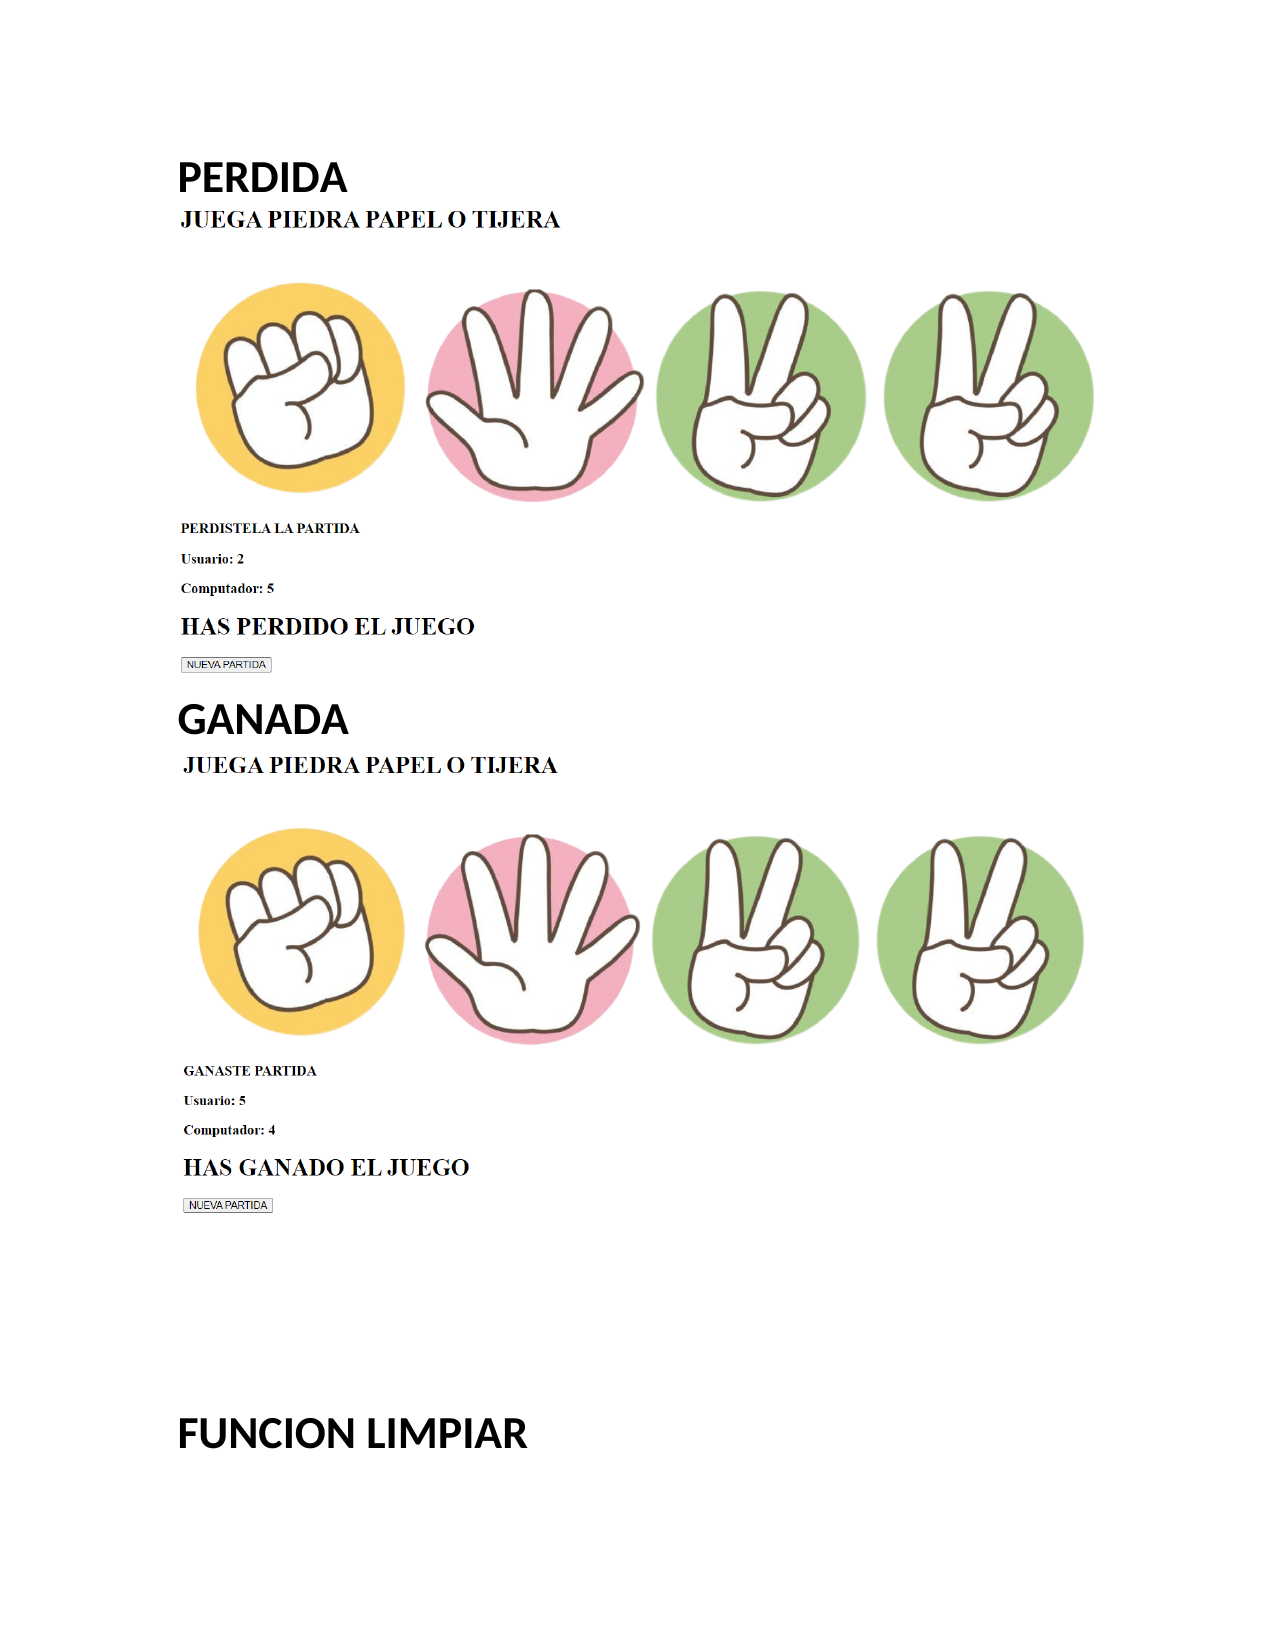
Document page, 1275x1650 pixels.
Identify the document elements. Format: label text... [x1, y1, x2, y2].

picture [177, 746, 1098, 1237]
picture [177, 203, 1098, 690]
text FUNCION LIMPIAR [177, 1404, 1098, 1460]
text GANADA [177, 690, 1098, 746]
text PERDIDA [177, 148, 1098, 203]
